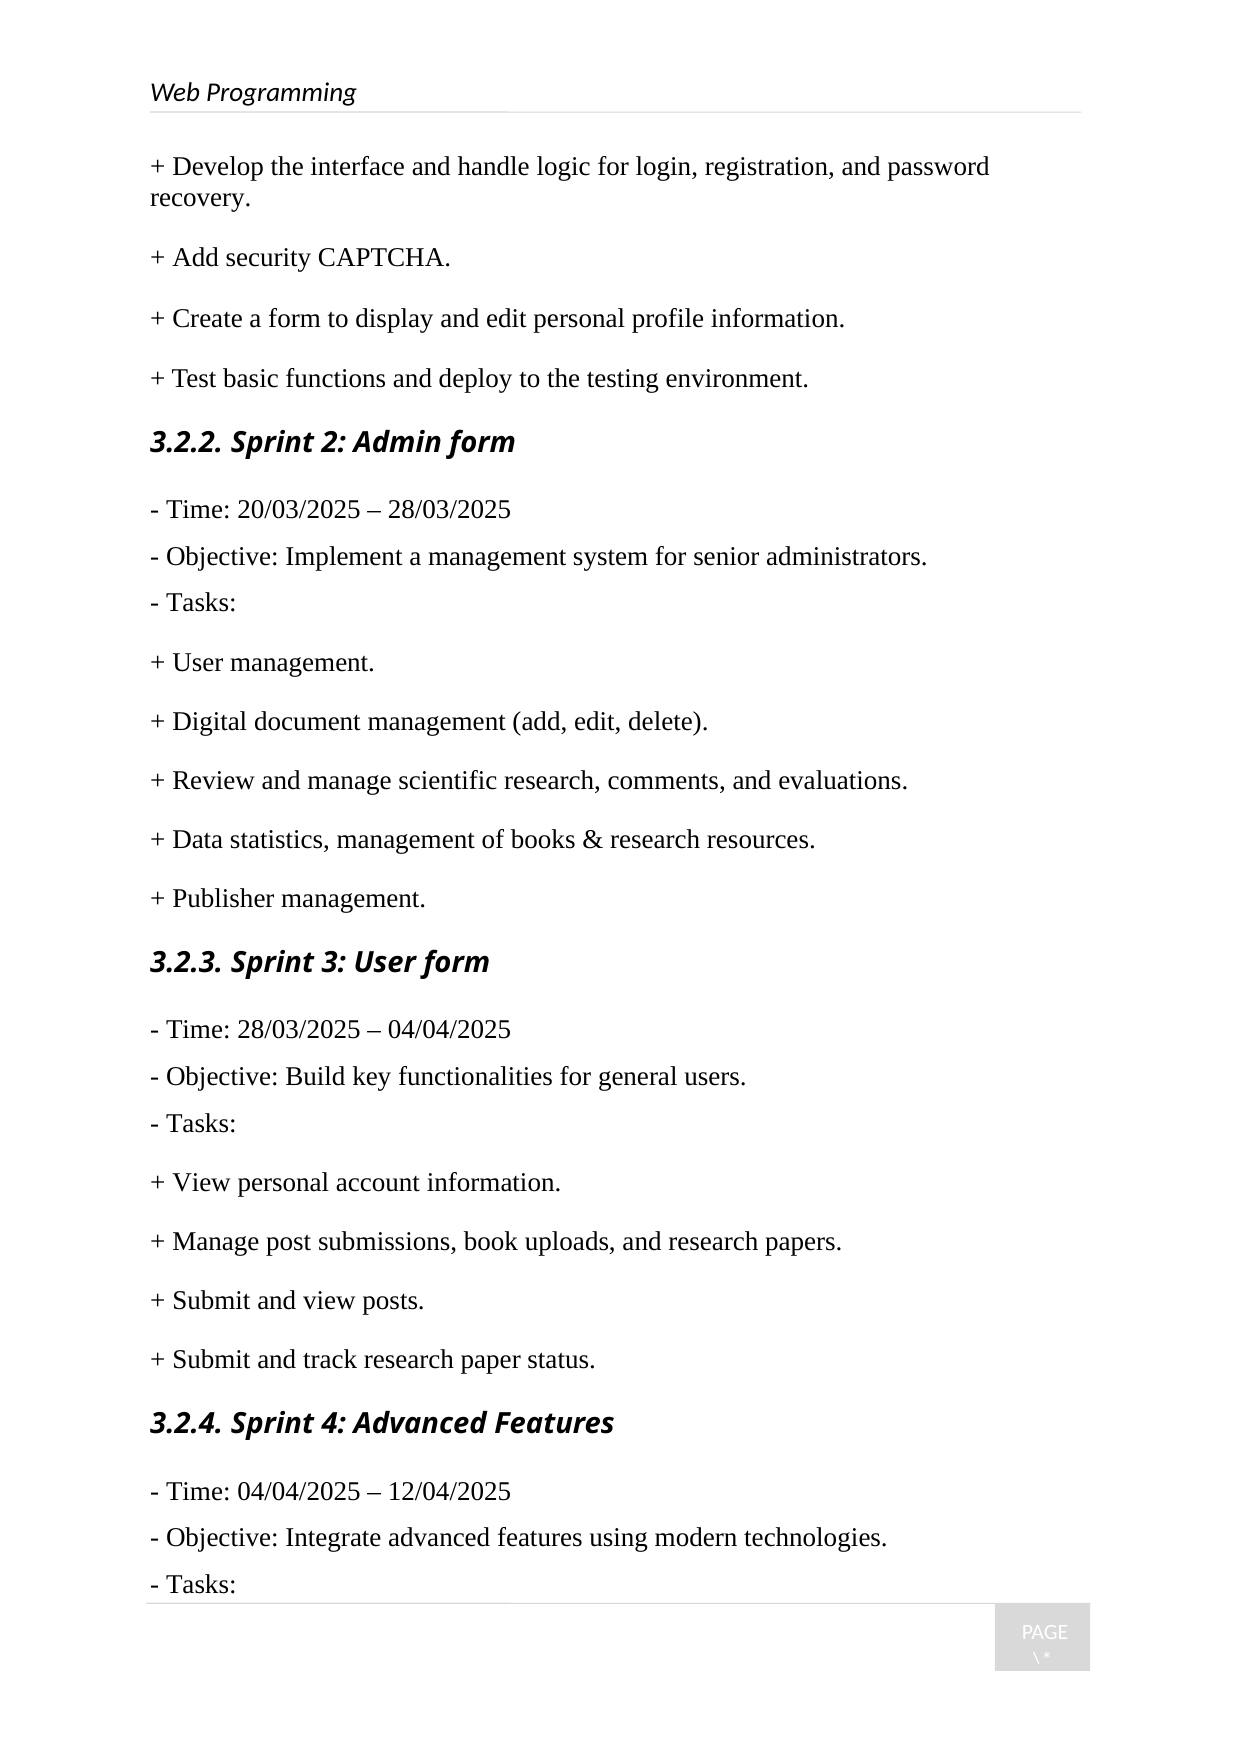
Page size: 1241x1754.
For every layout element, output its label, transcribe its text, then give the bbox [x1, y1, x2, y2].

text + Create a form to display and edit personal profile information. [150, 302, 1090, 333]
text + Publisher management. [150, 882, 1090, 913]
text + Data statistics, management of books & research resources. [150, 823, 1090, 854]
text - Time: 04/04/2025 – 12/04/2025 - Objective: Integrate advanced features using modern technologies. - Tasks: [150, 1475, 1090, 1599]
text + Test basic functions and deploy to the testing environment. [150, 362, 1090, 393]
text + Review and manage scientific research, comments, and evaluations. [150, 764, 1090, 795]
text + Develop the interface and handle logic for login, registration, and password recovery. [150, 150, 1090, 212]
text + Digital document management (add, edit, delete). [150, 705, 1090, 736]
text + Add security CAPTCHA. [150, 241, 1090, 273]
subtitle 3.2.3. Sprint 3: User form [150, 942, 1090, 981]
text + Submit and view posts. [150, 1284, 1090, 1316]
text + View personal account information. [150, 1166, 1090, 1197]
text + Submit and track research paper status. [150, 1343, 1090, 1375]
text + Manage post submissions, book uploads, and research papers. [150, 1225, 1090, 1256]
text - Time: 28/03/2025 – 04/04/2025 - Objective: Build key functionalities for general users. - Tasks: [150, 1013, 1090, 1138]
text - Time: 20/03/2025 – 28/03/2025 - Objective: Implement a management system for senior administrators. - Tasks: [150, 493, 1090, 618]
subtitle 3.2.4. Sprint 4: Advanced Features [150, 1403, 1090, 1442]
text + User management. [150, 646, 1090, 677]
subtitle 3.2.2. Sprint 2: Admin form [150, 421, 1090, 461]
